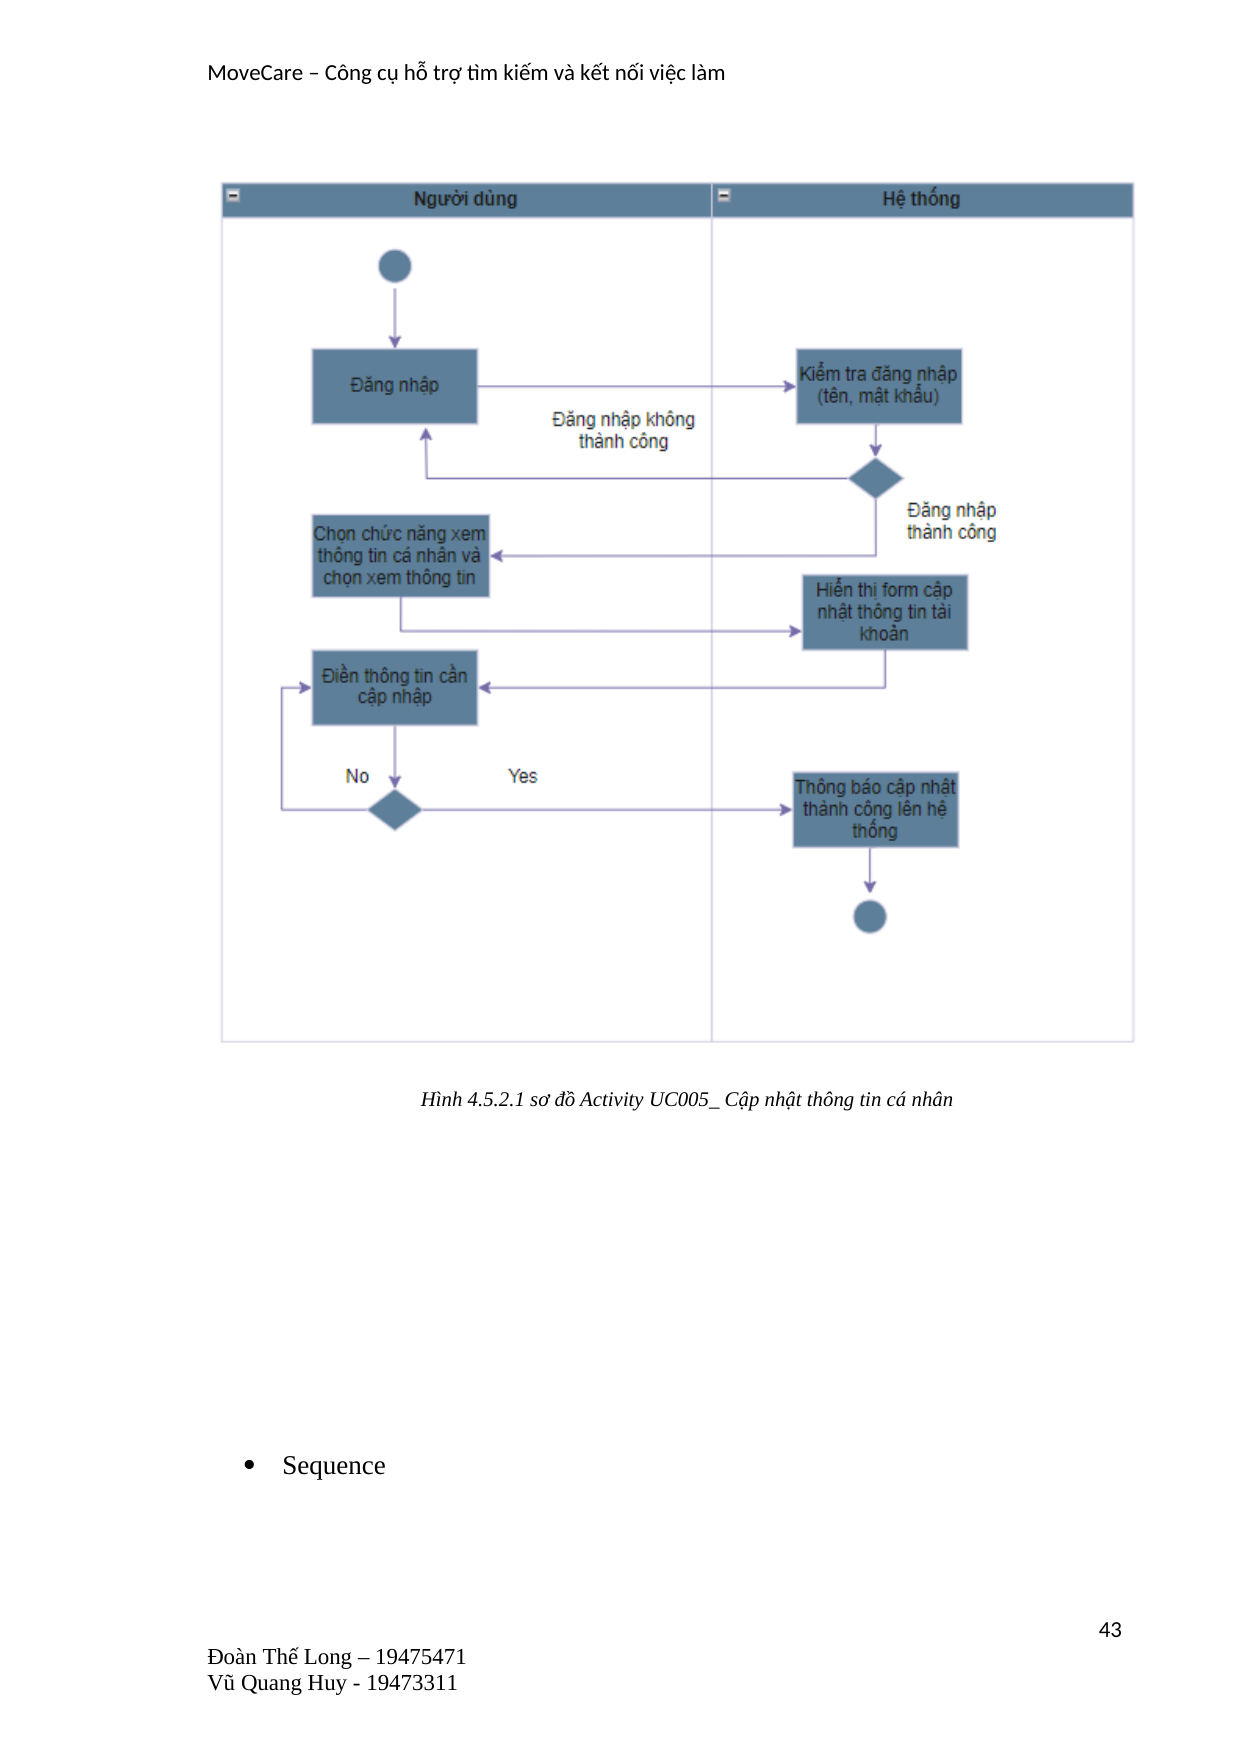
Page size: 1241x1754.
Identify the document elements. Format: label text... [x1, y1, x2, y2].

list Sequence [207, 1449, 1122, 1480]
picture [207, 177, 1154, 1057]
text Hình 4.5.2.1 sơ đồ Activity UC005_ Cập nhật thông tin cá nhân [254, 1087, 1122, 1111]
